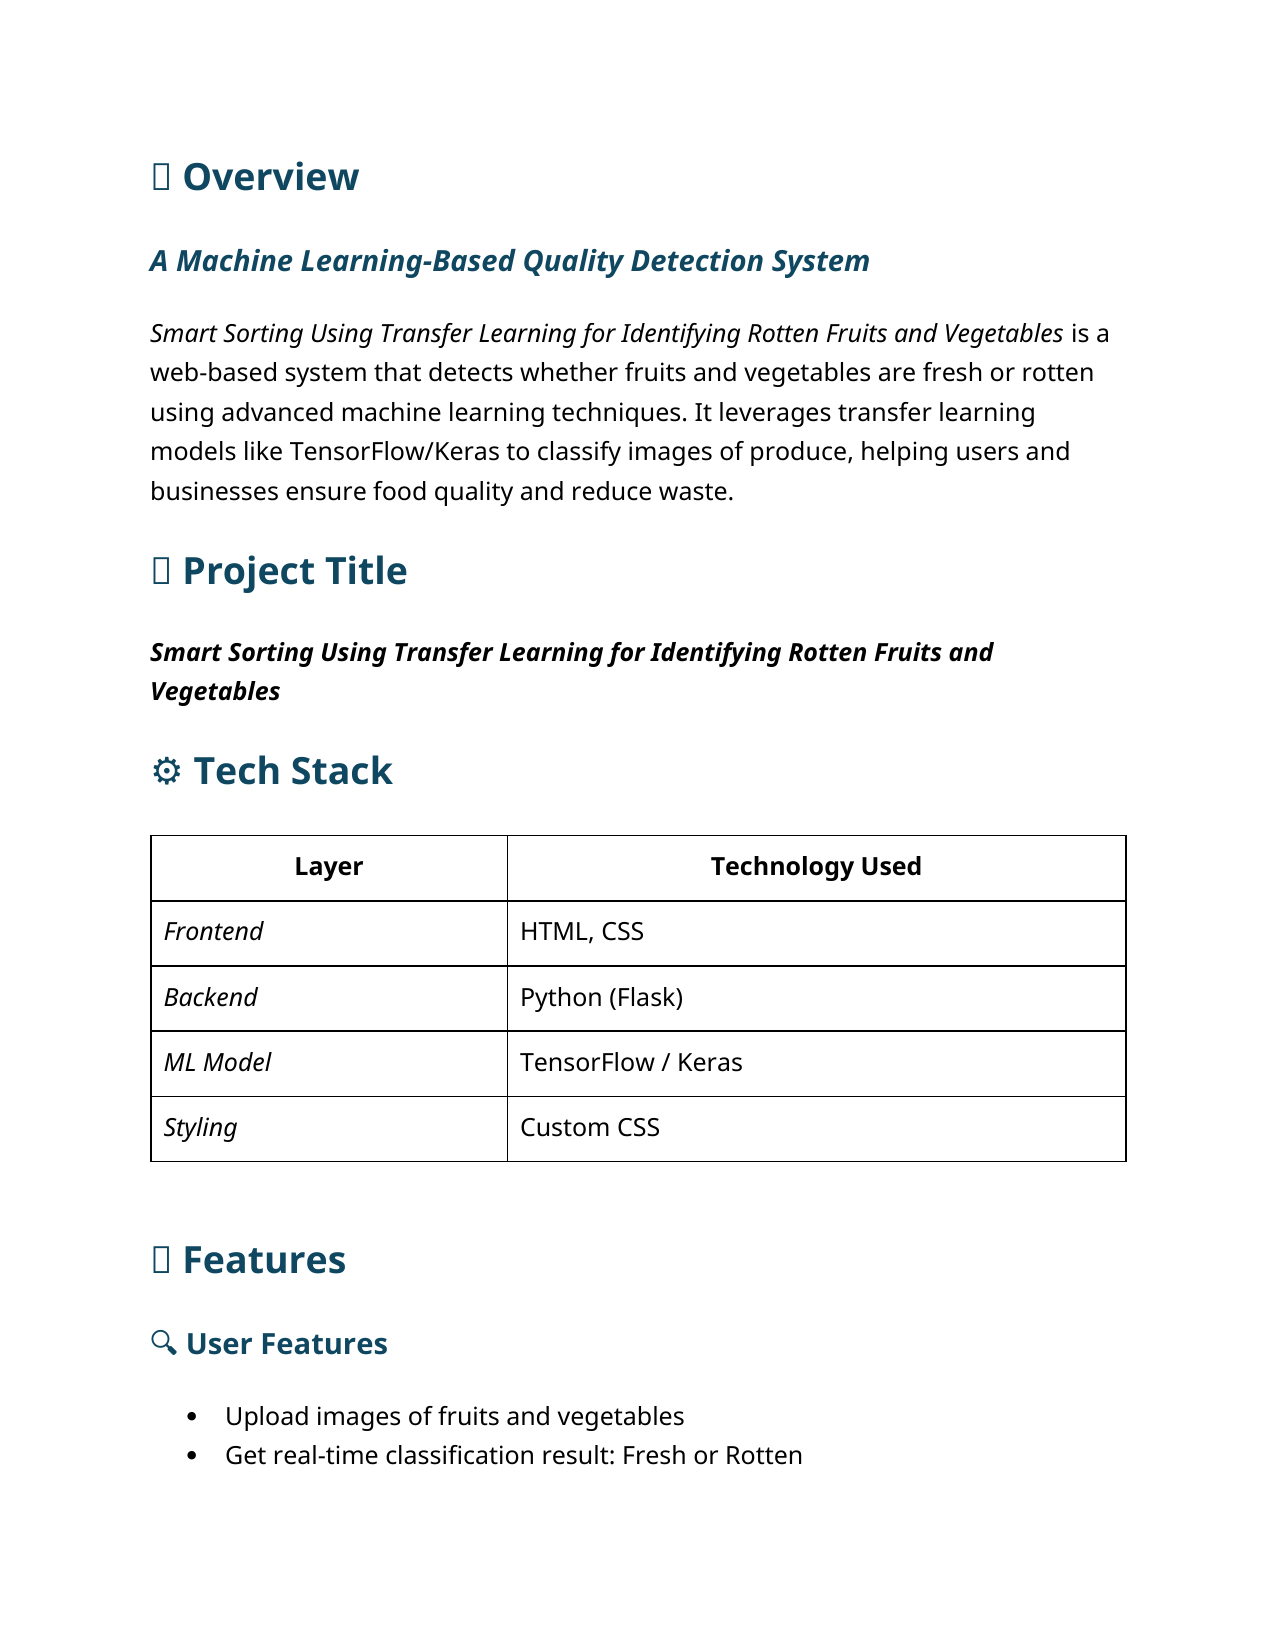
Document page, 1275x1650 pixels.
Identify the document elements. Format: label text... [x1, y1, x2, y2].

list Get real-time classification result: Fresh or Rotten [187, 1438, 1125, 1472]
list Upload images of fruits and vegetables [187, 1398, 1125, 1433]
subtitle 💡 Project Title [150, 544, 1125, 595]
table_cell Custom CSS [508, 1097, 1125, 1161]
text Smart Sorting Using Transfer Learning for Identifying Rotten Fruits and Vegetables is a web-based system that detects whether fruits and vegetables are fresh or rotten using advanced machine learning techniques. It leverages transfer learning models like TensorFlow/Keras to classify images of produce, helping users and businesses ensure food quality and reduce waste. [150, 316, 1125, 507]
table_cell TensorFlow / Keras [508, 1032, 1125, 1096]
table_cell HTML, CSS [508, 902, 1125, 965]
table_header Technology Used [508, 836, 1125, 900]
table_cell Backend [152, 967, 507, 1030]
table_cell ML Model [152, 1032, 507, 1096]
subtitle ⚙ Tech Stack [150, 744, 1125, 796]
subtitle ✨ Features [150, 1233, 1125, 1284]
subtitle 🔍 User Features [150, 1323, 1125, 1363]
text Smart Sorting Using Transfer Learning for Identifying Rotten Fruits and Vegetables [150, 634, 1125, 708]
table_cell Styling [152, 1097, 507, 1161]
subtitle 🍎 Overview [150, 150, 1125, 201]
subtitle A Machine Learning-Based Quality Detection System [150, 240, 1125, 280]
table_cell Python (Flask) [508, 967, 1125, 1030]
table_cell Frontend [152, 902, 507, 965]
table_header Layer [152, 836, 507, 900]
